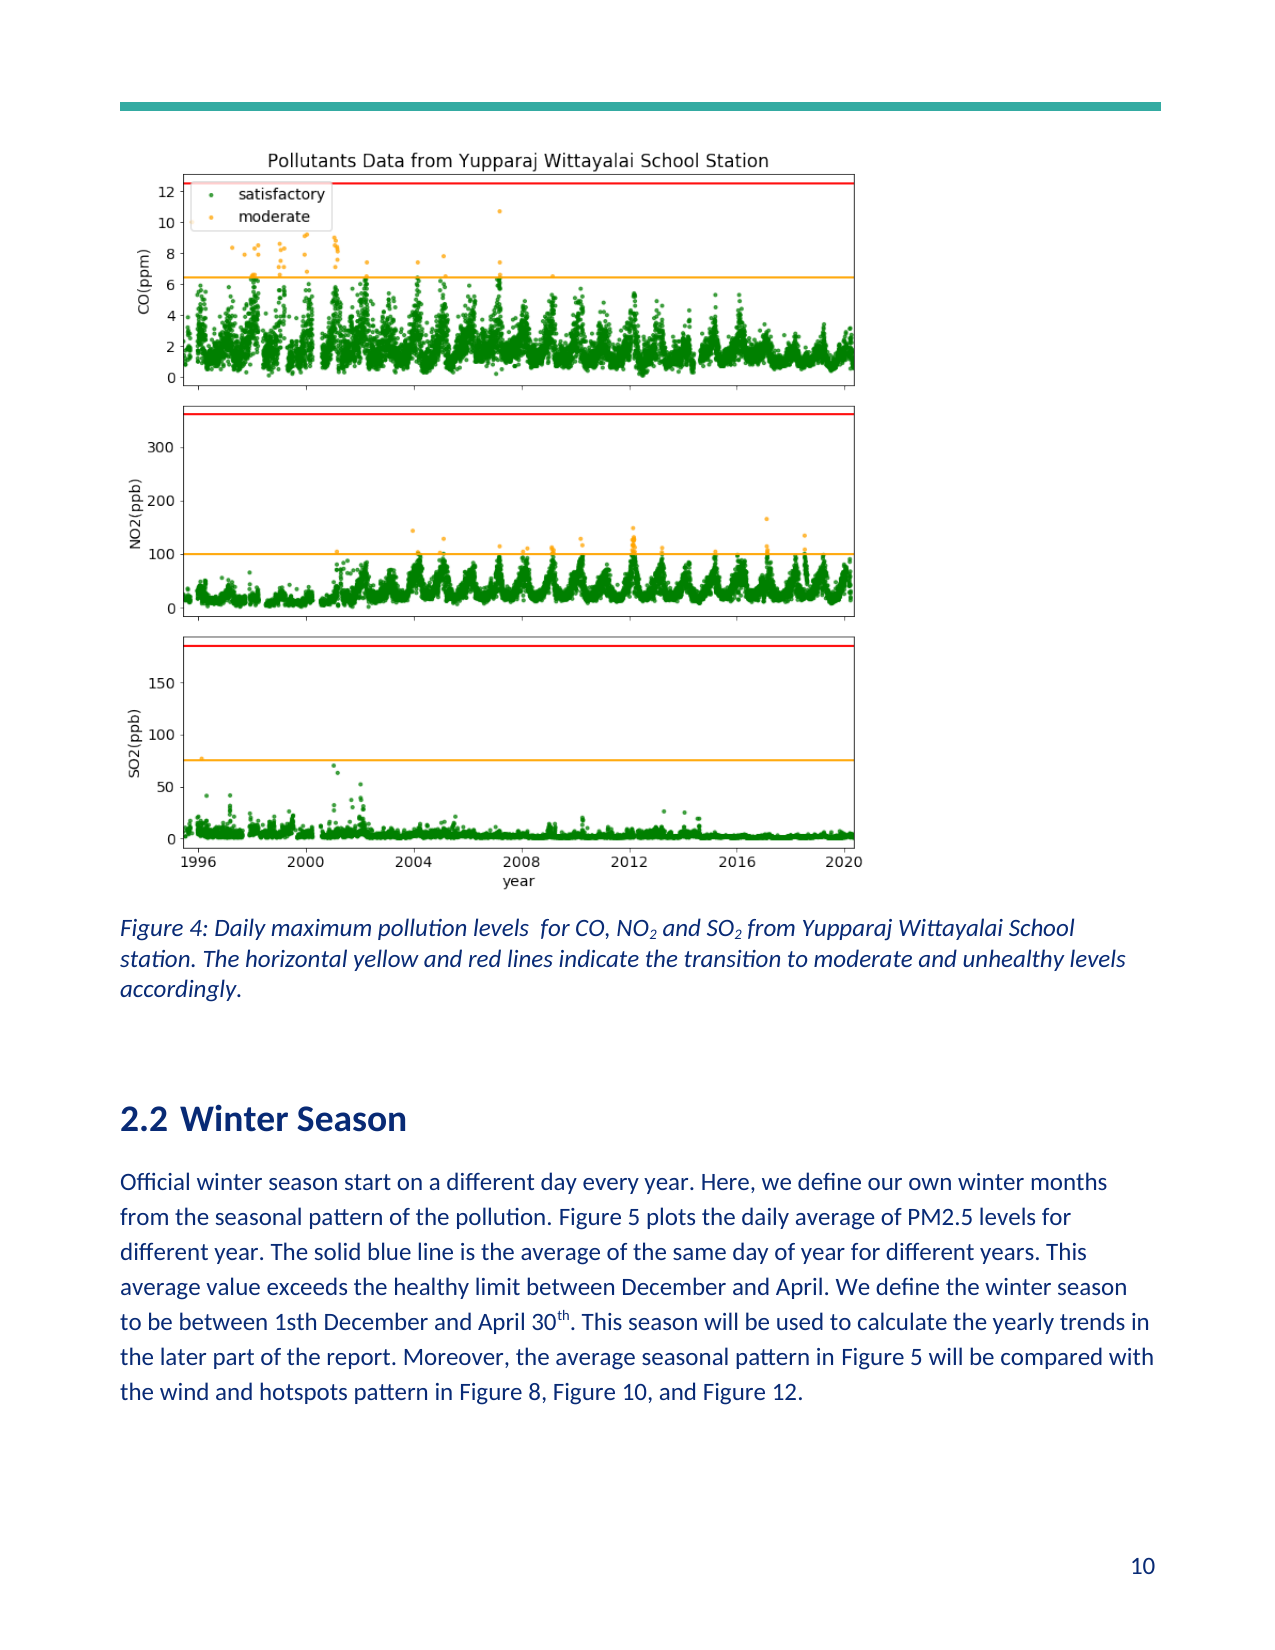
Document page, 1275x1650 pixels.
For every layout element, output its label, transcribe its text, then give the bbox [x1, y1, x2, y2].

subtitle Winter Season [120, 1095, 1155, 1141]
picture [120, 146, 871, 897]
text Official winter season start on a different day every year. Here, we define our own winter months from the seasonal pattern of the pollution. Figure 5 plots the daily average of PM2.5 levels for different year. The solid blue line is the average of the same day of year for different years. This average value exceeds the healthy limit between December and April. We define the winter season to be between 1sth December and April 30th. This season will be used to calculate the yearly trends in the later part of the report. Moreover, the average seasonal pattern in Figure 5 will be compared with the wind and hotspots pattern in Figure 8, Figure 10, and Figure 11. [120, 1166, 1155, 1406]
text Figure : Daily maximum pollution levels for CO, NO2 and SO2 from Yupparaj Wittayalai School station. The horizontal yellow and red lines indicate the transition to moderate and unhealthy levels accordingly. [120, 913, 1155, 1004]
